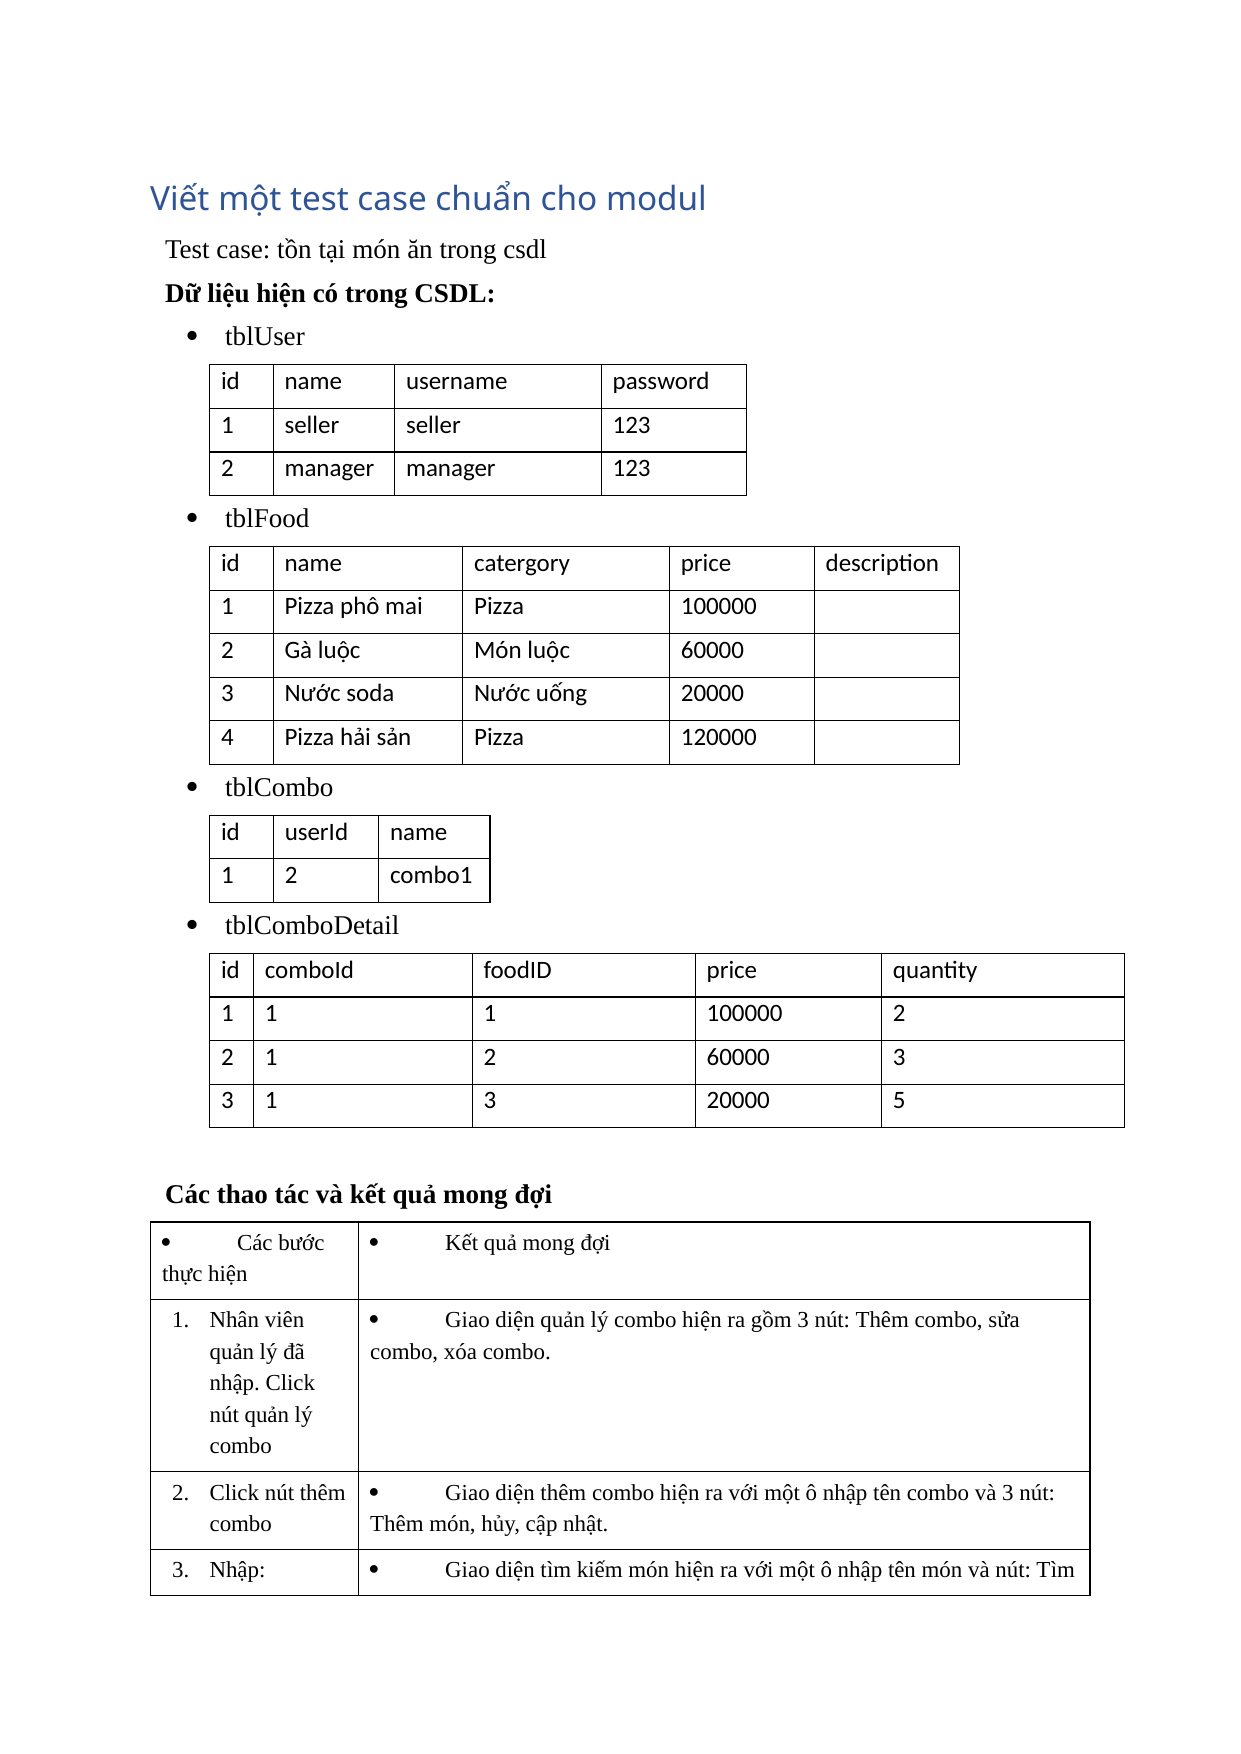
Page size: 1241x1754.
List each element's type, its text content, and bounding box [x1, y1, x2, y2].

table_header comboId [254, 954, 472, 996]
table_header id [210, 954, 253, 996]
table_cell 1 [254, 998, 472, 1040]
table_cell 60000 [696, 1041, 881, 1083]
table_cell 100000 [696, 998, 881, 1040]
table_cell 3 [473, 1085, 695, 1127]
table_cell 5 [882, 1085, 1124, 1127]
table_cell Nhân viên quản lý đã nhập. Click nút quản lý combo [151, 1300, 358, 1471]
list tblComboDetail [187, 909, 1090, 940]
table_cell 120000 [670, 721, 814, 764]
table_header name [274, 547, 462, 589]
table_header catergory [463, 547, 669, 589]
table_cell 3 [210, 678, 273, 720]
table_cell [151, 1550, 358, 1595]
table_cell Pizza [463, 591, 669, 633]
table_cell manager [274, 453, 394, 495]
table_cell Pizza [463, 721, 669, 764]
table_cell 123 [602, 409, 746, 451]
text Test case: tồn tại món ăn trong csdl [150, 233, 1090, 264]
table_cell Nước soda [274, 678, 462, 720]
table_cell 3 [210, 1085, 253, 1127]
table_cell 1 [473, 998, 695, 1040]
table_header id [210, 816, 273, 858]
table_cell seller [274, 409, 394, 451]
table_header userId [274, 816, 378, 858]
table_cell 2 [210, 1041, 253, 1083]
table_cell [815, 591, 959, 633]
text Các thao tác và kết quả mong đợi [150, 1178, 1090, 1209]
table_cell Giao diện thêm combo hiện ra với một ô nhập tên combo và 3 nút: Thêm món, hủy, cập nhật. [359, 1472, 1089, 1549]
list tblUser [187, 321, 1090, 352]
table_cell 2 [210, 453, 273, 495]
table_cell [359, 1550, 1089, 1595]
table_cell 20000 [696, 1085, 881, 1127]
table_cell 20000 [670, 678, 814, 720]
table_cell 2 [274, 859, 378, 902]
table_cell 1 [254, 1041, 472, 1083]
table_cell 3 [882, 1041, 1124, 1083]
table_cell 1 [210, 409, 273, 451]
table_cell 2 [882, 998, 1124, 1040]
table_header foodID [473, 954, 695, 996]
table_header id [210, 365, 273, 408]
list tblFood [187, 502, 1090, 533]
table_cell [815, 721, 959, 764]
table_cell Nước uống [463, 678, 669, 720]
table_cell 1 [210, 859, 273, 902]
text Dữ liệu hiện có trong CSDL: [150, 277, 1090, 308]
table_cell Pizza hải sản [274, 721, 462, 764]
table_cell 123 [602, 453, 746, 495]
table_cell 100000 [670, 591, 814, 633]
table_cell Click nút thêm combo [151, 1472, 358, 1549]
table_header name [274, 365, 394, 408]
table_header Các bước thực hiện [151, 1223, 358, 1299]
table_header password [602, 365, 746, 408]
list tblCombo [187, 771, 1090, 802]
table_cell seller [395, 409, 601, 451]
table_cell 2 [210, 634, 273, 677]
table_header price [696, 954, 881, 996]
table_cell Món luộc [463, 634, 669, 677]
table_cell manager [395, 453, 601, 495]
table_header price [670, 547, 814, 589]
subtitle Viết một test case chuẩn cho modul [150, 175, 1090, 220]
table_cell [815, 634, 959, 677]
table_cell [815, 678, 959, 720]
table_cell 2 [473, 1041, 695, 1083]
table_cell Pizza phô mai [274, 591, 462, 633]
table_cell 4 [210, 721, 273, 764]
table_cell Gà luộc [274, 634, 462, 677]
table_cell Giao diện quản lý combo hiện ra gồm 3 nút: Thêm combo, sửa combo, xóa combo. [359, 1300, 1089, 1471]
table_header quantity [882, 954, 1124, 996]
table_header name [379, 816, 489, 858]
table_header username [395, 365, 601, 408]
table_header description [815, 547, 959, 589]
table_header Kết quả mong đợi [359, 1223, 1089, 1299]
table_cell 1 [210, 998, 253, 1040]
table_cell 60000 [670, 634, 814, 677]
table_cell 1 [210, 591, 273, 633]
table_cell combo1 [379, 859, 489, 902]
table_header id [210, 547, 273, 589]
table_cell 1 [254, 1085, 472, 1127]
